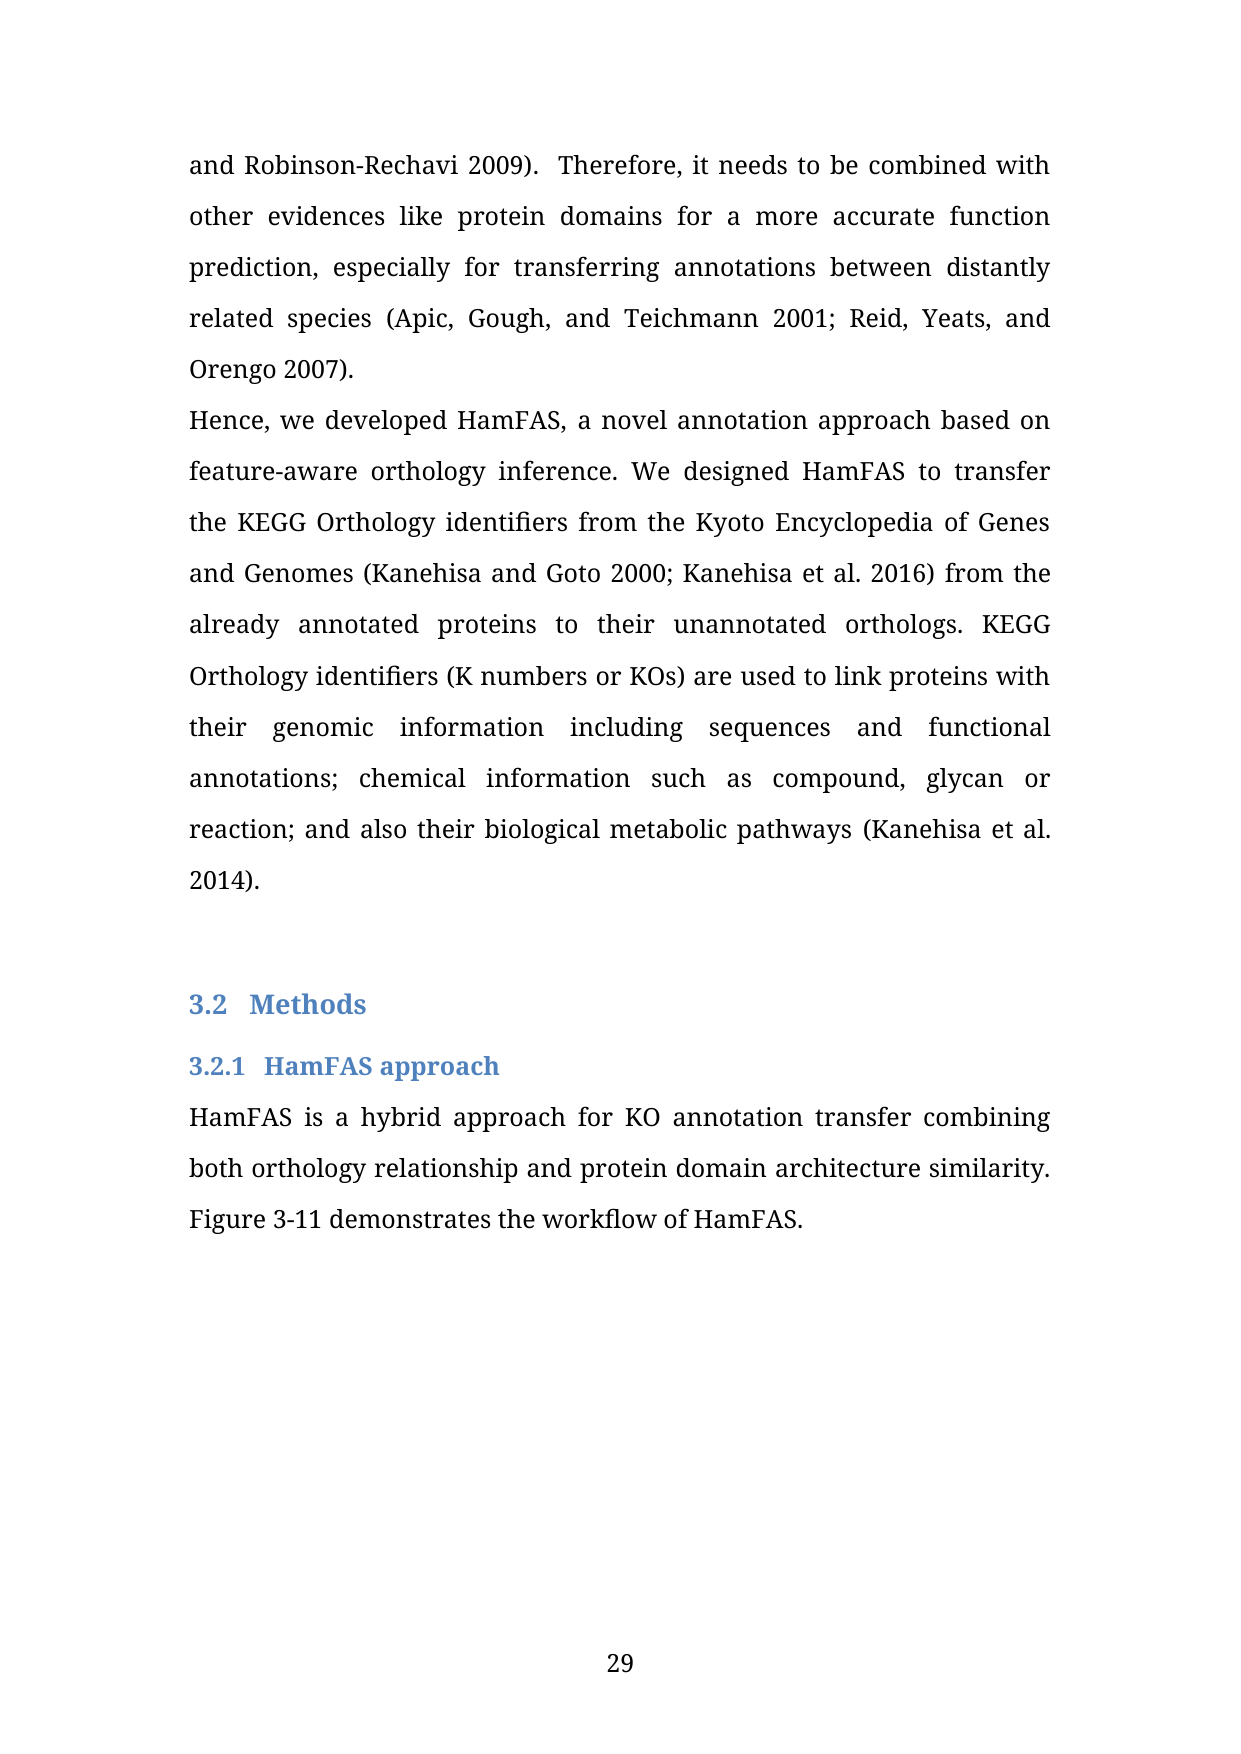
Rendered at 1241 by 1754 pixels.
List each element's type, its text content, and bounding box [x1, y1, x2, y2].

subtitle Methods [189, 985, 1051, 1022]
text Hence, we developed HamFAS, a novel annotation approach based on feature-aware orthology inference. We designed HamFAS to transfer the KEGG Orthology identifiers from the Kyoto Encyclopedia of Genes and Genomes (Kanehisa and Goto 2000; Kanehisa et al. 2016) from the already annotated proteins to their unannotated orthologs. KEGG Orthology identifiers (K numbers or KOs) are used to link proteins with their genomic information including sequences and functional annotations; chemical information such as compound, glycan or reaction; and also their biological metabolic pathways (Kanehisa et al. 2014). [189, 403, 1051, 896]
subtitle HamFAS approach [189, 1048, 1051, 1082]
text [189, 148, 1051, 386]
